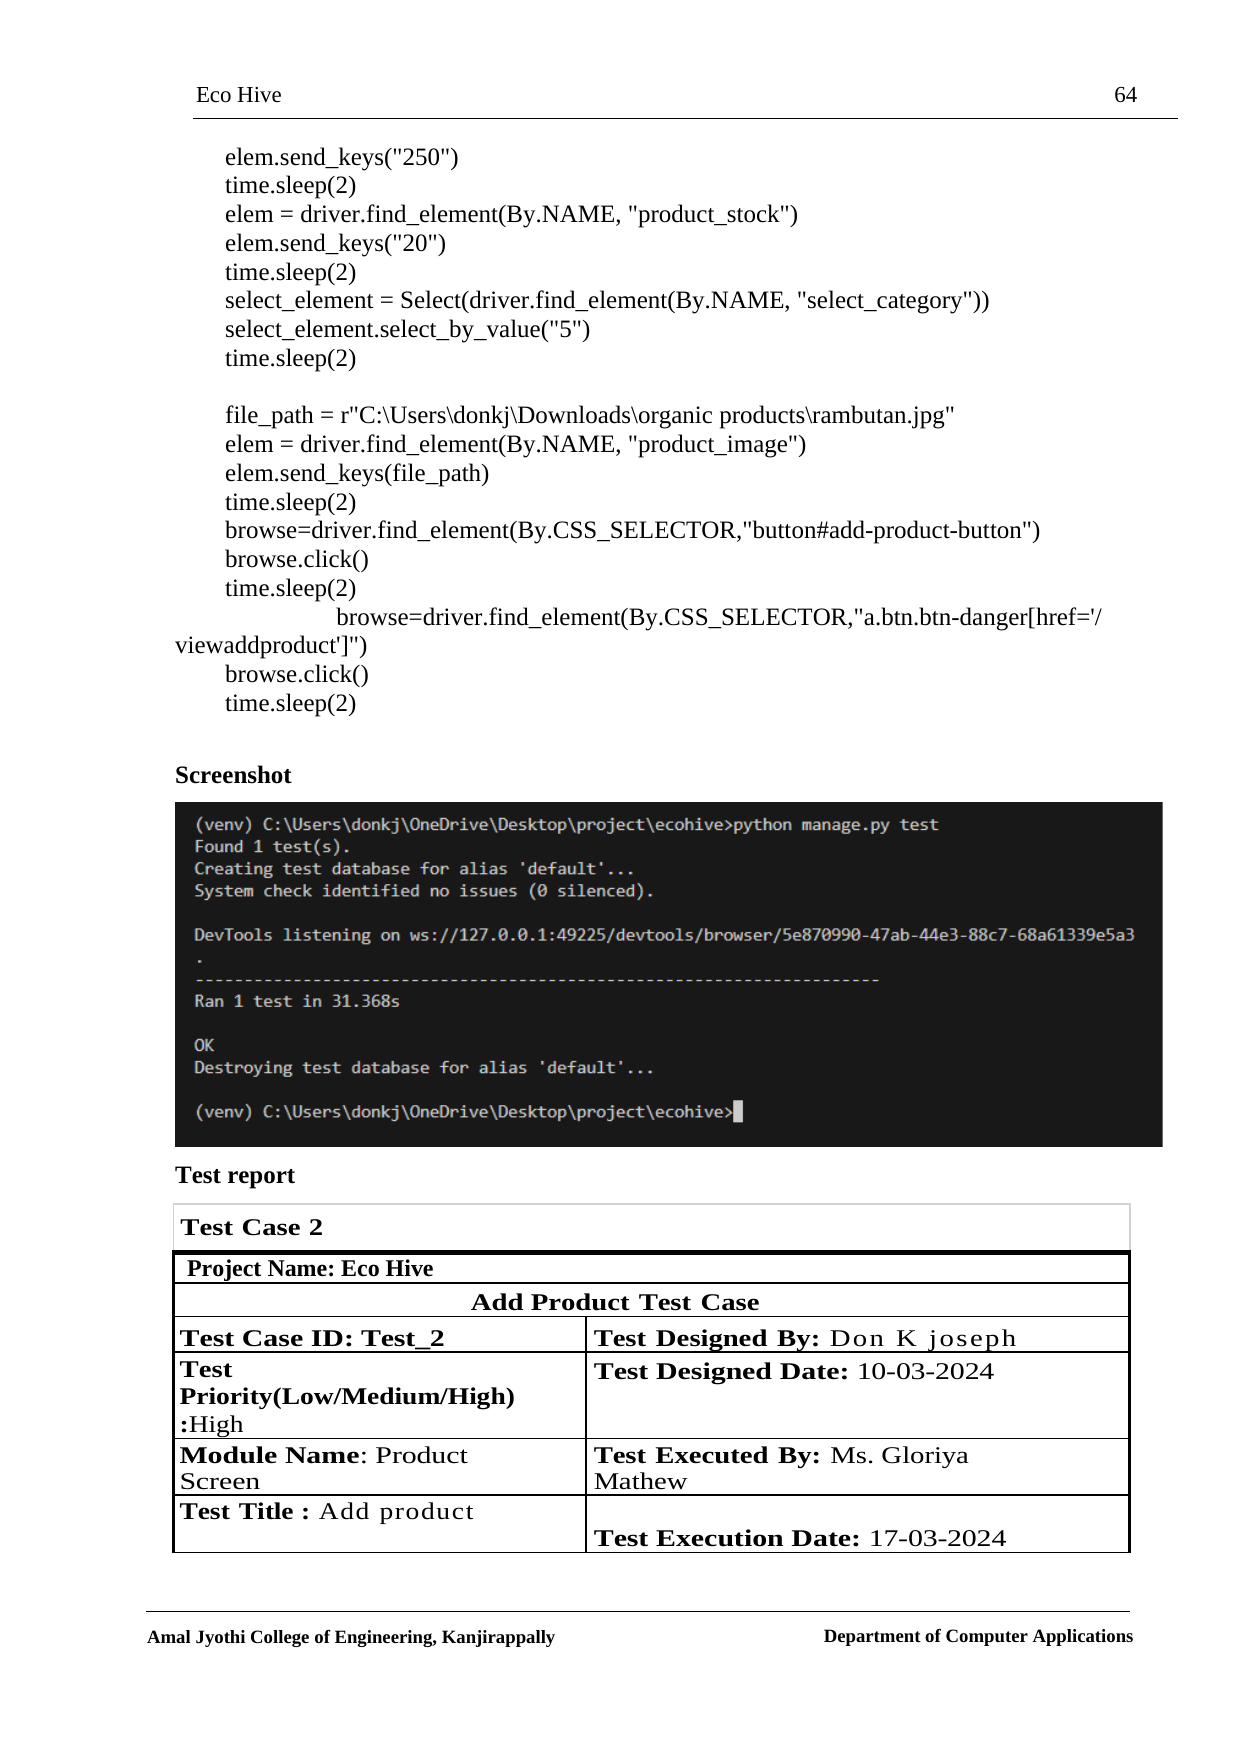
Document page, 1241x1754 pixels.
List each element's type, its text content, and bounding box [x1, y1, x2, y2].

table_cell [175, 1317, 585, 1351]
text time.sleep(2) [175, 257, 1102, 285]
text browse=driver.find_element(By.CSS_SELECTOR,"button#add-product-button") [175, 515, 1102, 544]
text browse.click() [175, 659, 1102, 688]
text browse.click() [175, 544, 1102, 573]
text select_element.select_by_value("5") [175, 314, 1102, 343]
text time.sleep(2) [175, 170, 1102, 199]
text time.sleep(2) [175, 573, 1102, 602]
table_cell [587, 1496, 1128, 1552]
text elem.send_keys("20") [175, 228, 1102, 257]
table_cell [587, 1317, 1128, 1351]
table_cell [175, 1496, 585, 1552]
text select_element = Select(driver.find_element(By.NAME, "select_category")) [175, 285, 1102, 314]
text browse=driver.find_element(By.CSS_SELECTOR,"a.btn.btn-danger[href='/viewaddproduct']") [175, 602, 1102, 659]
picture [175, 802, 1163, 1147]
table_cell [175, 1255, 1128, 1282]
text elem = driver.find_element(By.NAME, "product_image") [175, 429, 1102, 458]
text Test report [175, 1160, 1102, 1189]
text elem = driver.find_element(By.NAME, "product_stock") [175, 199, 1102, 228]
text time.sleep(2) [175, 343, 1102, 372]
text elem.send_keys(file_path) [175, 458, 1102, 487]
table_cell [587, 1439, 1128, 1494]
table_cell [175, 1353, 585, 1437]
text time.sleep(2) [175, 487, 1102, 515]
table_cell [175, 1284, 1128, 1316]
text file_path = r"C:\Users\donkj\Downloads\organic products\rambutan.jpg" [175, 400, 1102, 429]
text elem.send_keys("250") [175, 142, 1102, 170]
text Screenshot [175, 760, 1102, 788]
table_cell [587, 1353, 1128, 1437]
text time.sleep(2) [175, 688, 1102, 717]
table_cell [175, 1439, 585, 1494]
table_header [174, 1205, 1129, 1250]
